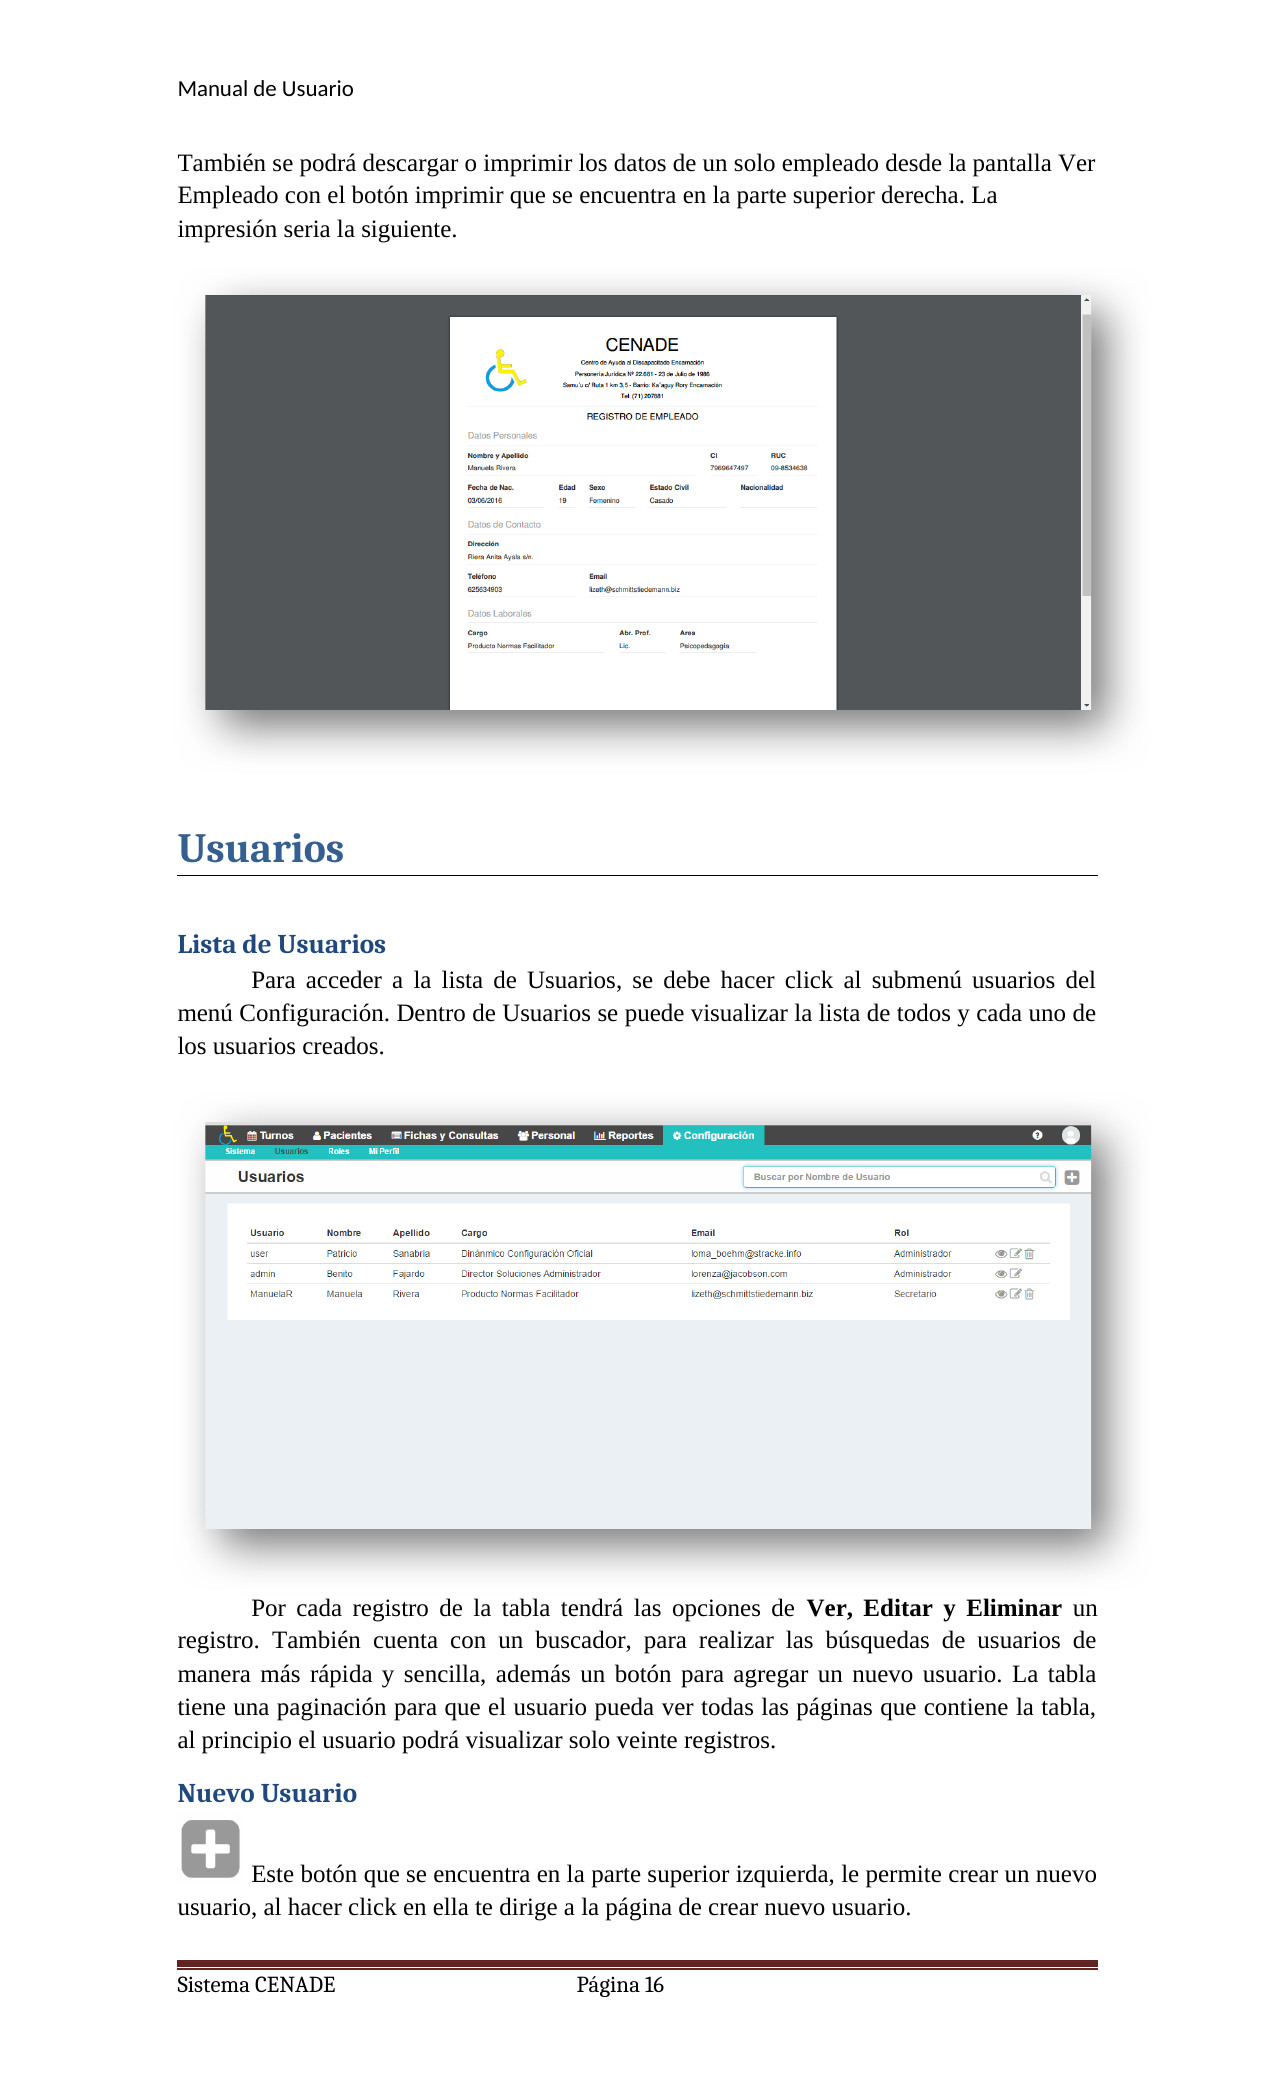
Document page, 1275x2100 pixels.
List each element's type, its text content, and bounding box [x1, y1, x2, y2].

subtitle Lista de Usuarios [177, 929, 1098, 961]
text Este botón que se encuentra en la parte superior izquierda, le permite crear un nuevo usuario, al hacer click en ella te dirige a la página de crear nuevo usuario. [177, 1814, 1098, 1921]
text También se podrá descargar o imprimir los datos de un solo empleado desde la pantalla Ver Empleado con el botón imprimir que se encuentra en la parte superior derecha. La impresión seria la siguiente. [177, 148, 1098, 242]
subtitle Usuarios [177, 825, 1098, 875]
text Para acceder a la lista de Usuarios, se debe hacer click al submenú usuarios del menú Configuración. Dentro de Usuarios se puede visualizar la lista de todos y cada uno de los usuarios creados. [177, 965, 1098, 1060]
subtitle Nuevo Usuario [177, 1778, 1098, 1810]
picture [177, 1814, 244, 1883]
picture [205, 1122, 1092, 1529]
text Por cada registro de la tabla tendrá las opciones de Ver, Editar y Eliminar un registro. También cuenta con un buscador, para realizar las búsquedas de usuarios de manera más rápida y sencilla, además un botón para agregar un nuevo usuario. La tabla tiene una paginación para que el usuario pueda ver todas las páginas que contiene la tabla, al principio el usuario podrá visualizar solo veinte registros. [177, 1593, 1098, 1753]
picture [205, 295, 1092, 710]
